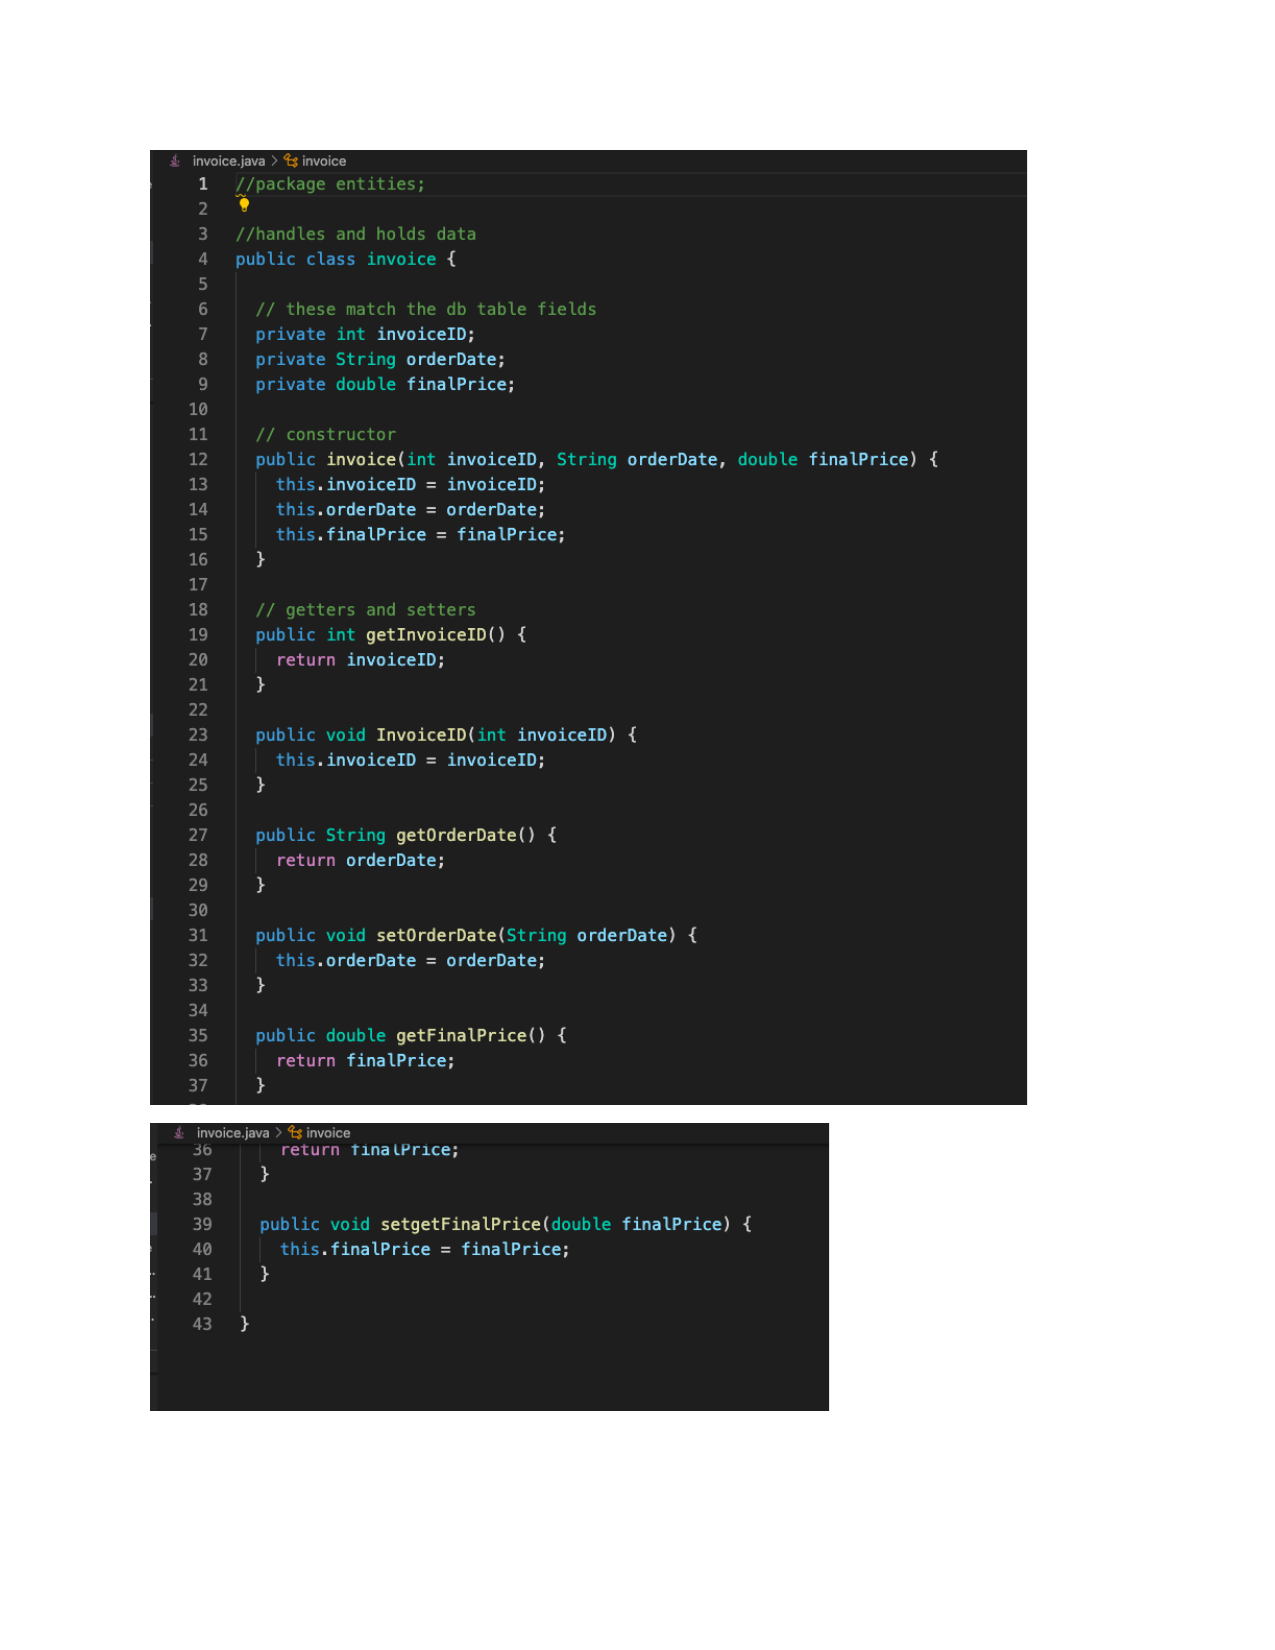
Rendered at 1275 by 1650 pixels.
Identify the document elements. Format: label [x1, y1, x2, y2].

picture [150, 150, 1028, 1105]
picture [150, 1123, 830, 1411]
